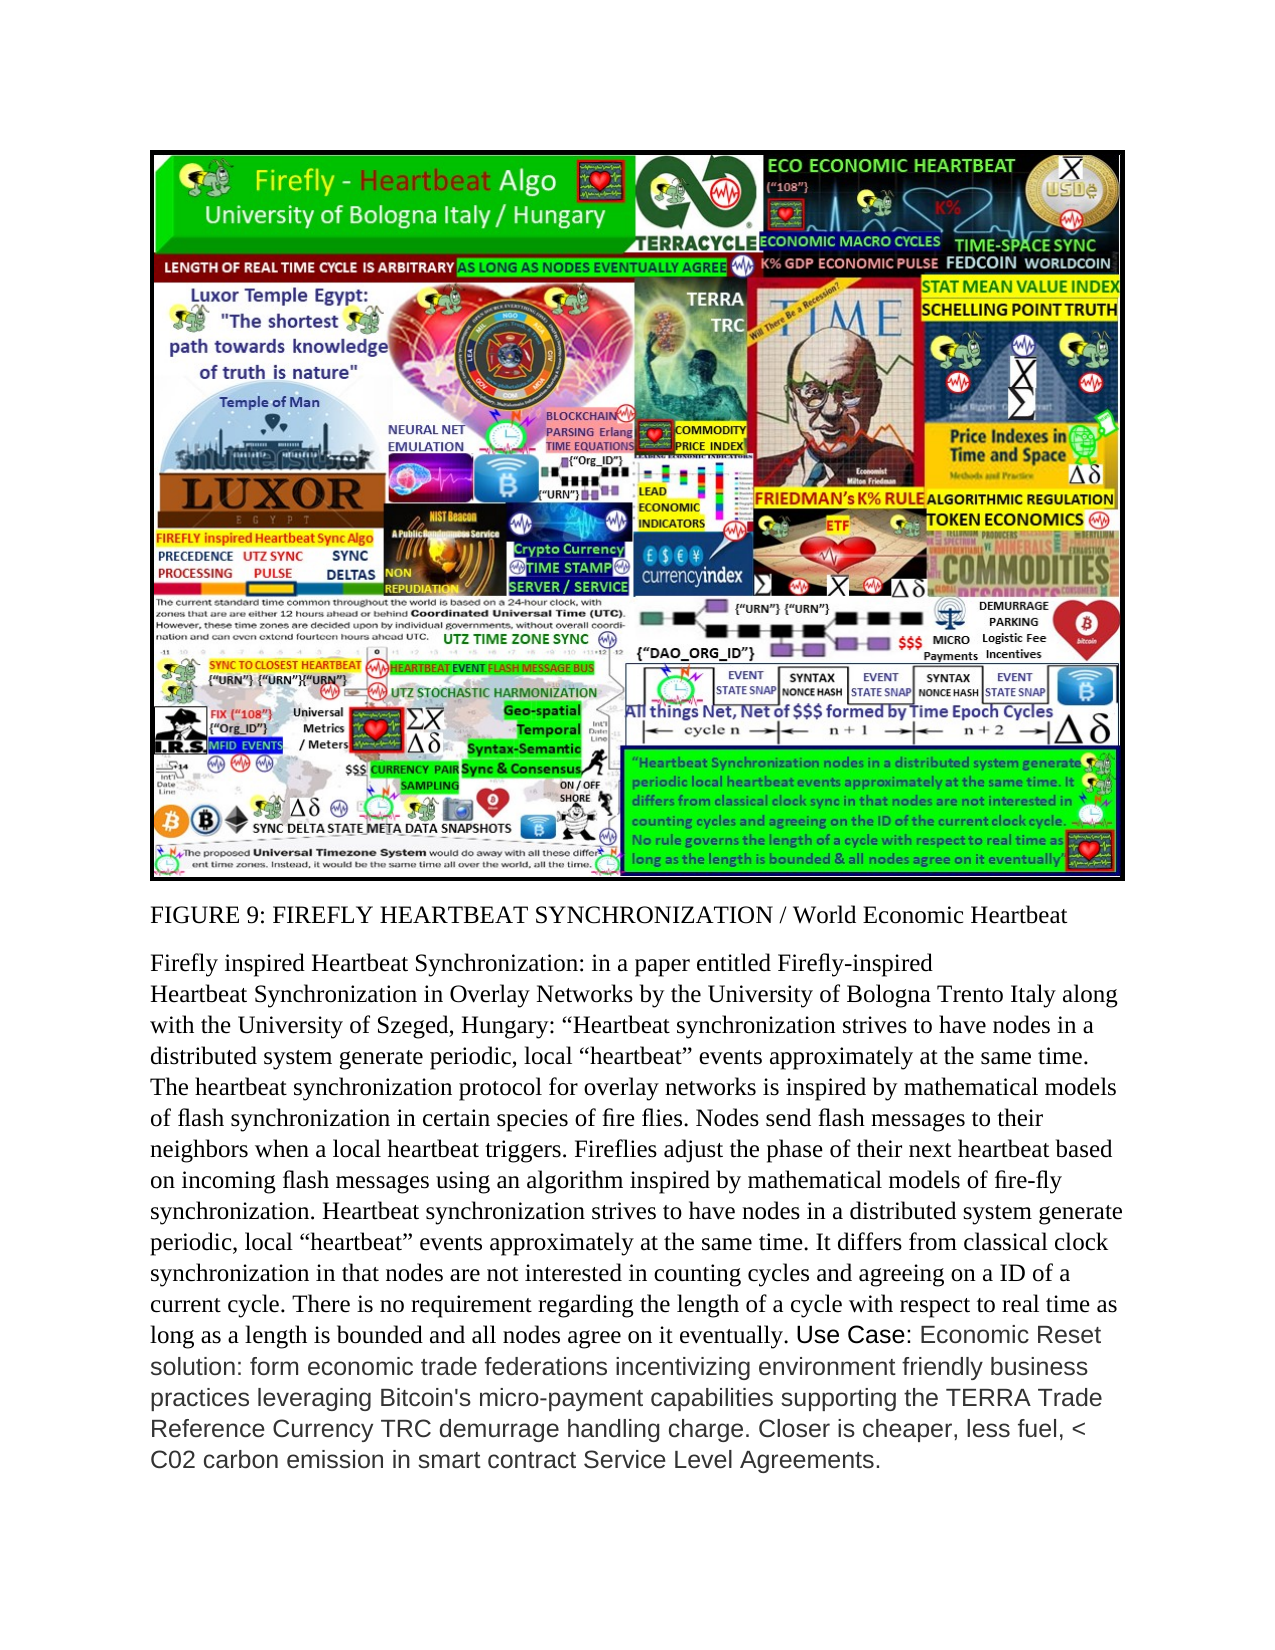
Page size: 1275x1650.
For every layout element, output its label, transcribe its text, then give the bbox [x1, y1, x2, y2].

text Firefly inspired Heartbeat Synchronization: in a paper entitled Fireﬂy-inspired Heartbeat Synchronization in Overlay Networks by the University of Bologna Trento Italy along with the University of Szeged, Hungary: “Heartbeat synchronization strives to have nodes in a distributed system generate periodic, local “heartbeat” events approximately at the same time. The heartbeat synchronization protocol for overlay networks is inspired by mathematical models of ﬂash synchronization in certain species of ﬁre ﬂies. Nodes send ﬂash messages to their neighbors when a local heartbeat triggers. Fireflies adjust the phase of their next heartbeat based on incoming ﬂash messages using an algorithm inspired by mathematical models of ﬁre-ﬂy synchronization. Heartbeat synchronization strives to have nodes in a distributed system generate periodic, local “heartbeat” events approximately at the same time. It differs from classical clock synchronization in that nodes are not interested in counting cycles and agreeing on a ID of a current cycle. There is no requirement regarding the length of a cycle with respect to real time as long as a length is bounded and all nodes agree on it eventually. Use Case: Economic Reset solution: form economic trade federations incentivizing environment friendly business practices leveraging Bitcoin's micro-payment capabilities supporting the TERRA Trade Reference Currency TRC demurrage handling charge. Closer is cheaper, less fuel, < C02 carbon emission in smart contract Service Level Agreements. [150, 948, 1125, 1473]
text FIGURE 9: FIREFLY HEARTBEAT SYNCHRONIZATION / World Economic Heartbeat [150, 900, 1125, 929]
picture [154, 154, 1121, 877]
